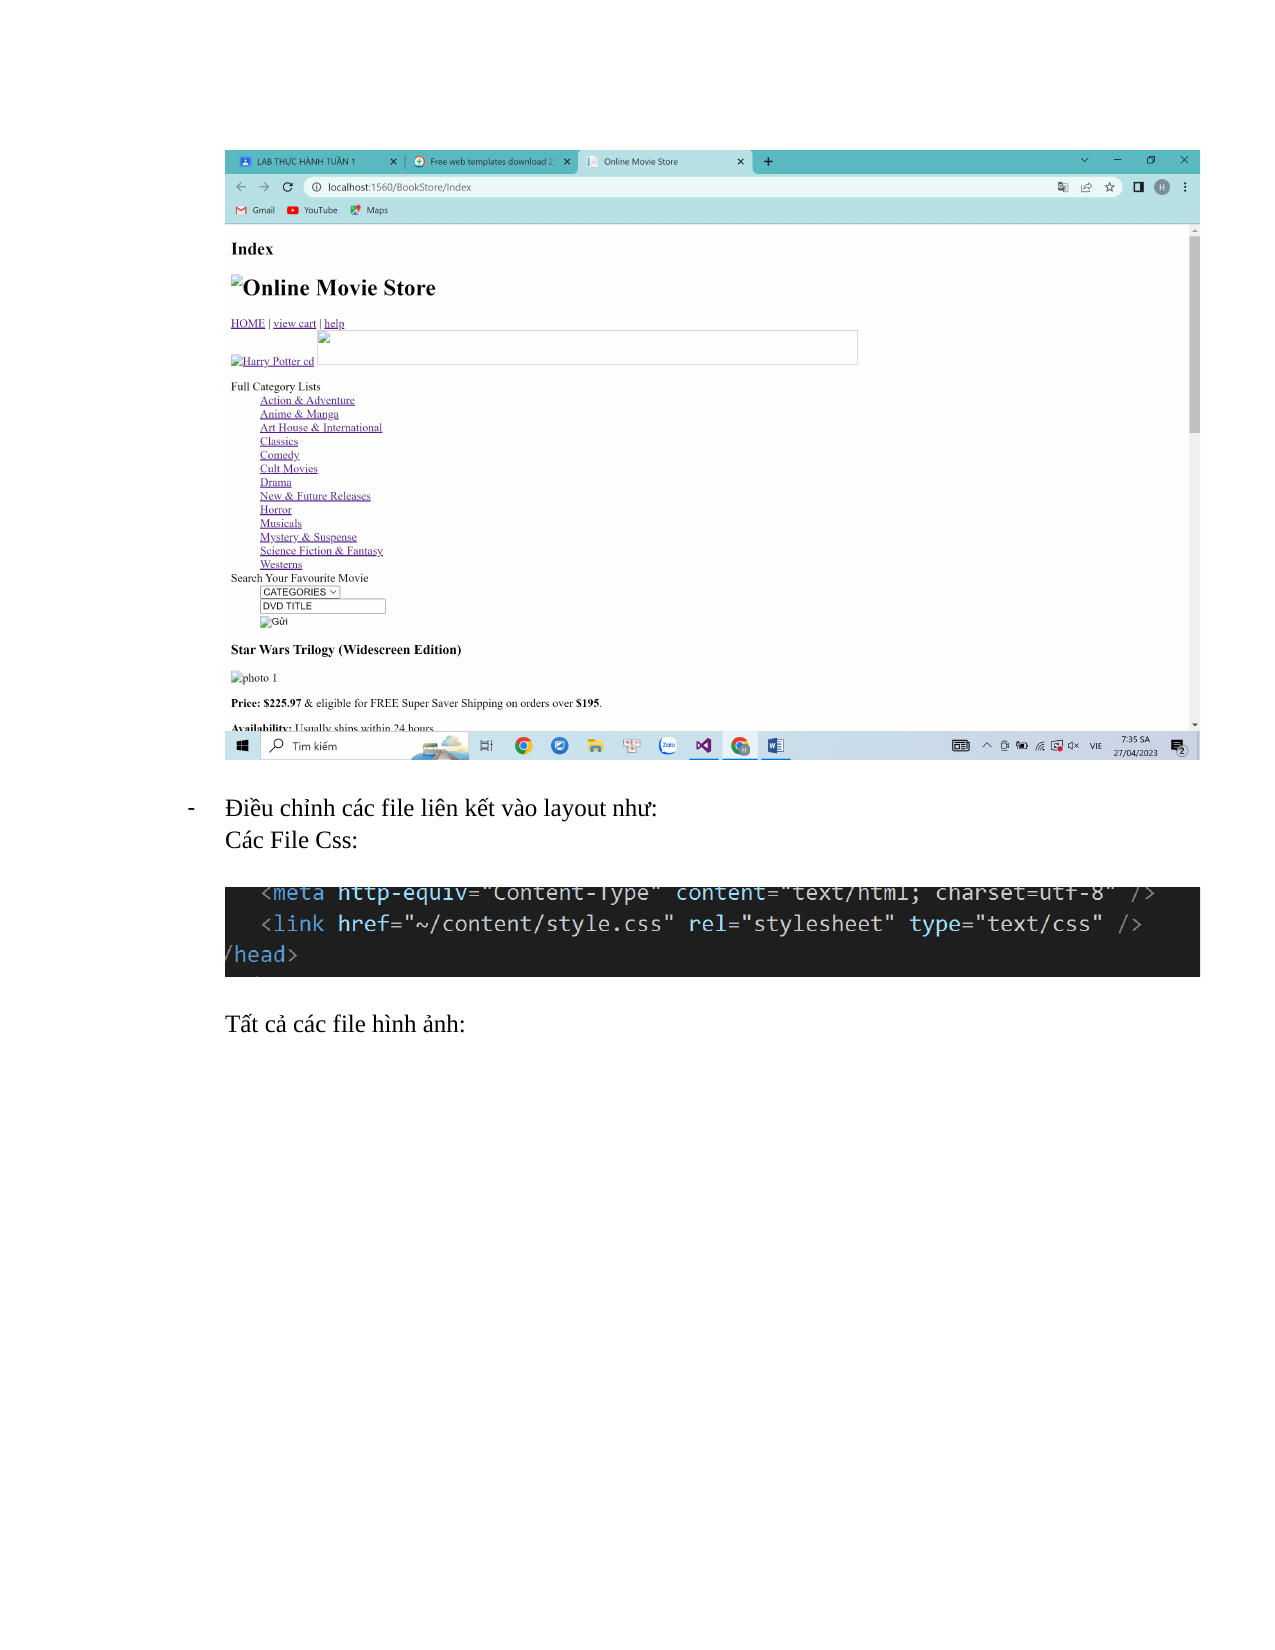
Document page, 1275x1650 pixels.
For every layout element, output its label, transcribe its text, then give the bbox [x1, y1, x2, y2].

list Các File Css: [225, 826, 1125, 854]
picture [225, 887, 1200, 977]
picture [225, 150, 1200, 760]
list Tất cả các file hình ảnh: [225, 1009, 1125, 1038]
list Điều chỉnh các file liên kết vào layout như: [187, 793, 1125, 823]
